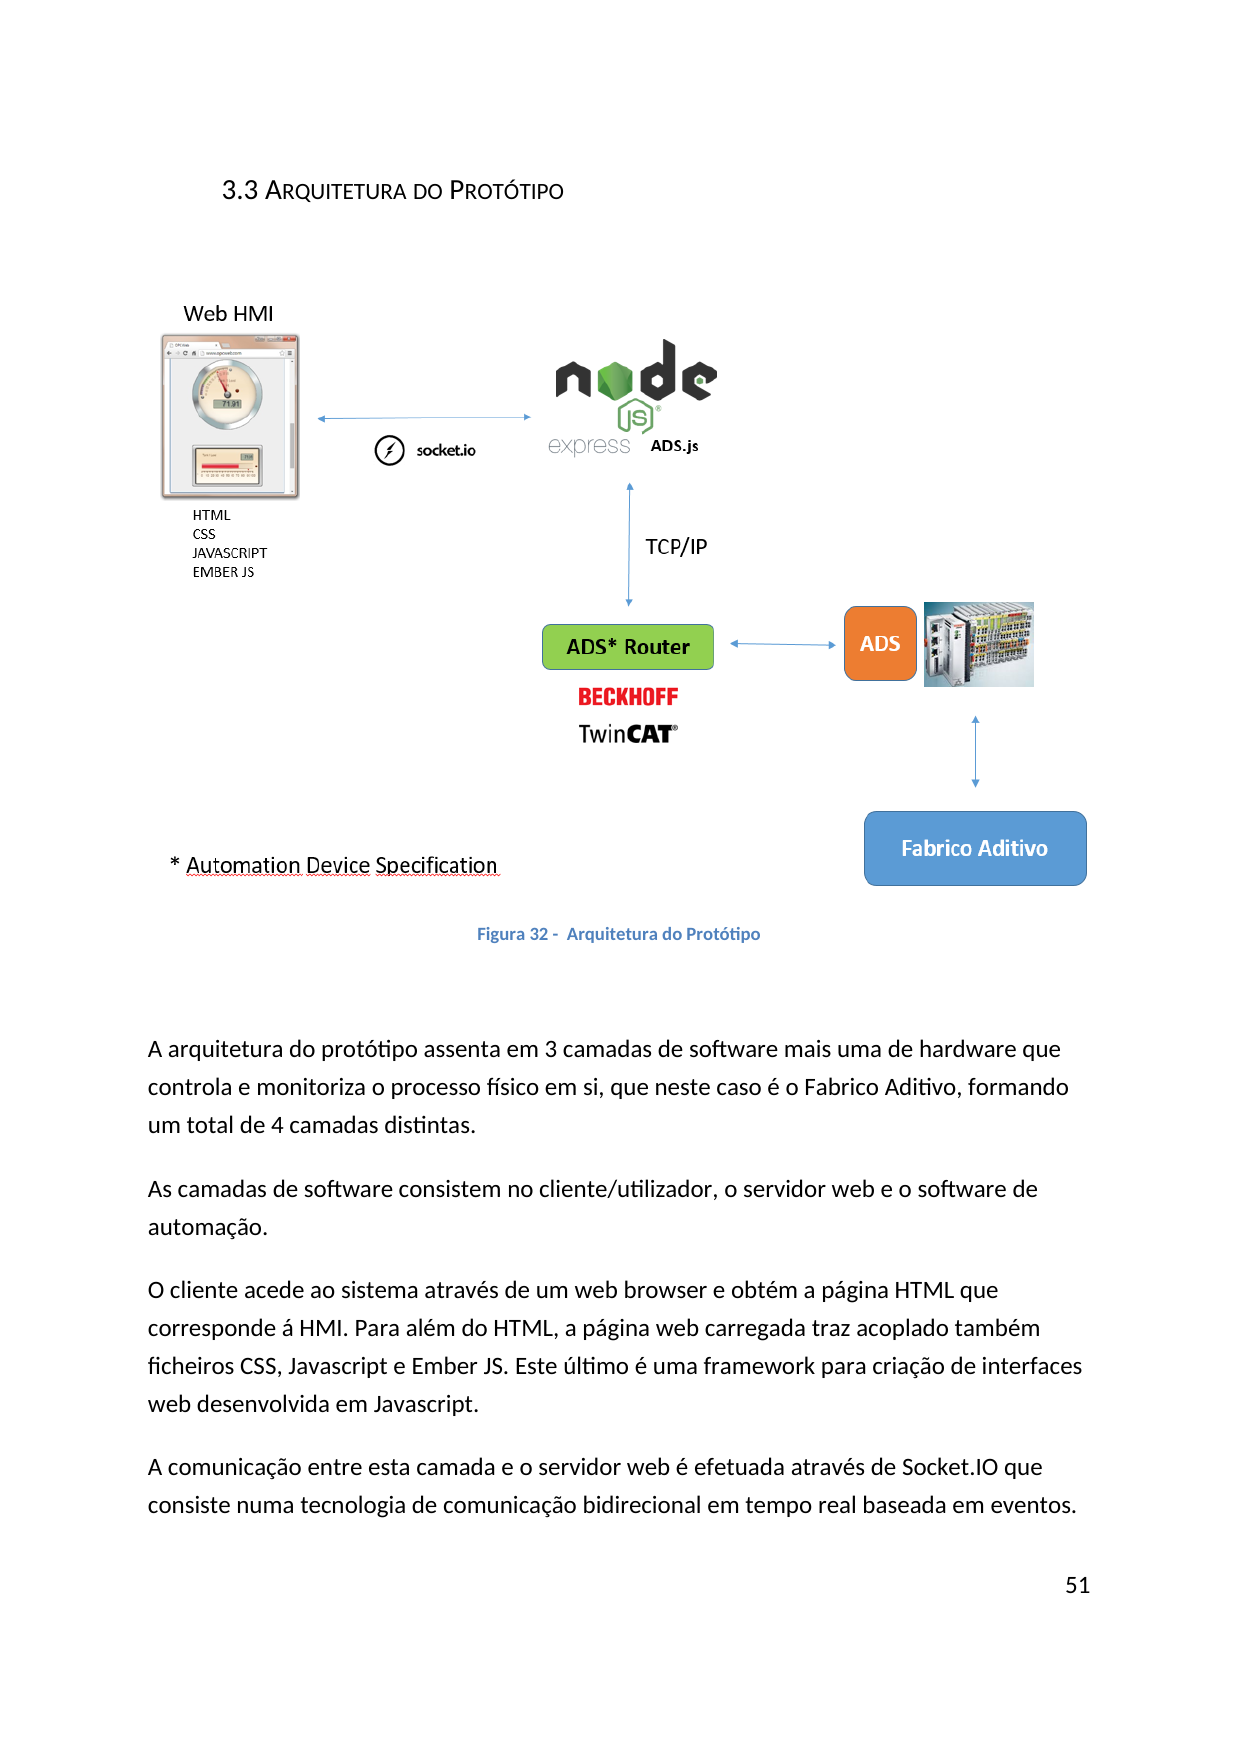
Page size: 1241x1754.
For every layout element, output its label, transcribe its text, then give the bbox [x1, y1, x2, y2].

subtitle 3.3 Arquitetura do Protótipo [148, 171, 1090, 206]
text A arquitetura do protótipo assenta em 3 camadas de software mais uma de hardware que controla e monitoriza o processo físico em si, que neste caso é o Fabrico Aditivo, formando um total de 4 camadas distintas. [148, 1033, 1090, 1140]
picture [147, 299, 1091, 890]
text As camadas de software consistem no cliente/utilizador, o servidor web e o software de automação. [148, 1173, 1090, 1241]
text A comunicação entre esta camada e o servidor web é efetuada através de Socket.IO que consiste numa tecnologia de comunicação bidirecional em tempo real baseada em eventos. [148, 1452, 1090, 1520]
text O cliente acede ao sistema através de um web browser e obtém a página HTML que corresponde á HMI. Para além do HTML, a página web carregada traz acoplado também ficheiros CSS, Javascript e Ember JS. Este último é uma framework para criação de interfaces web desenvolvida em Javascript. [148, 1274, 1090, 1419]
